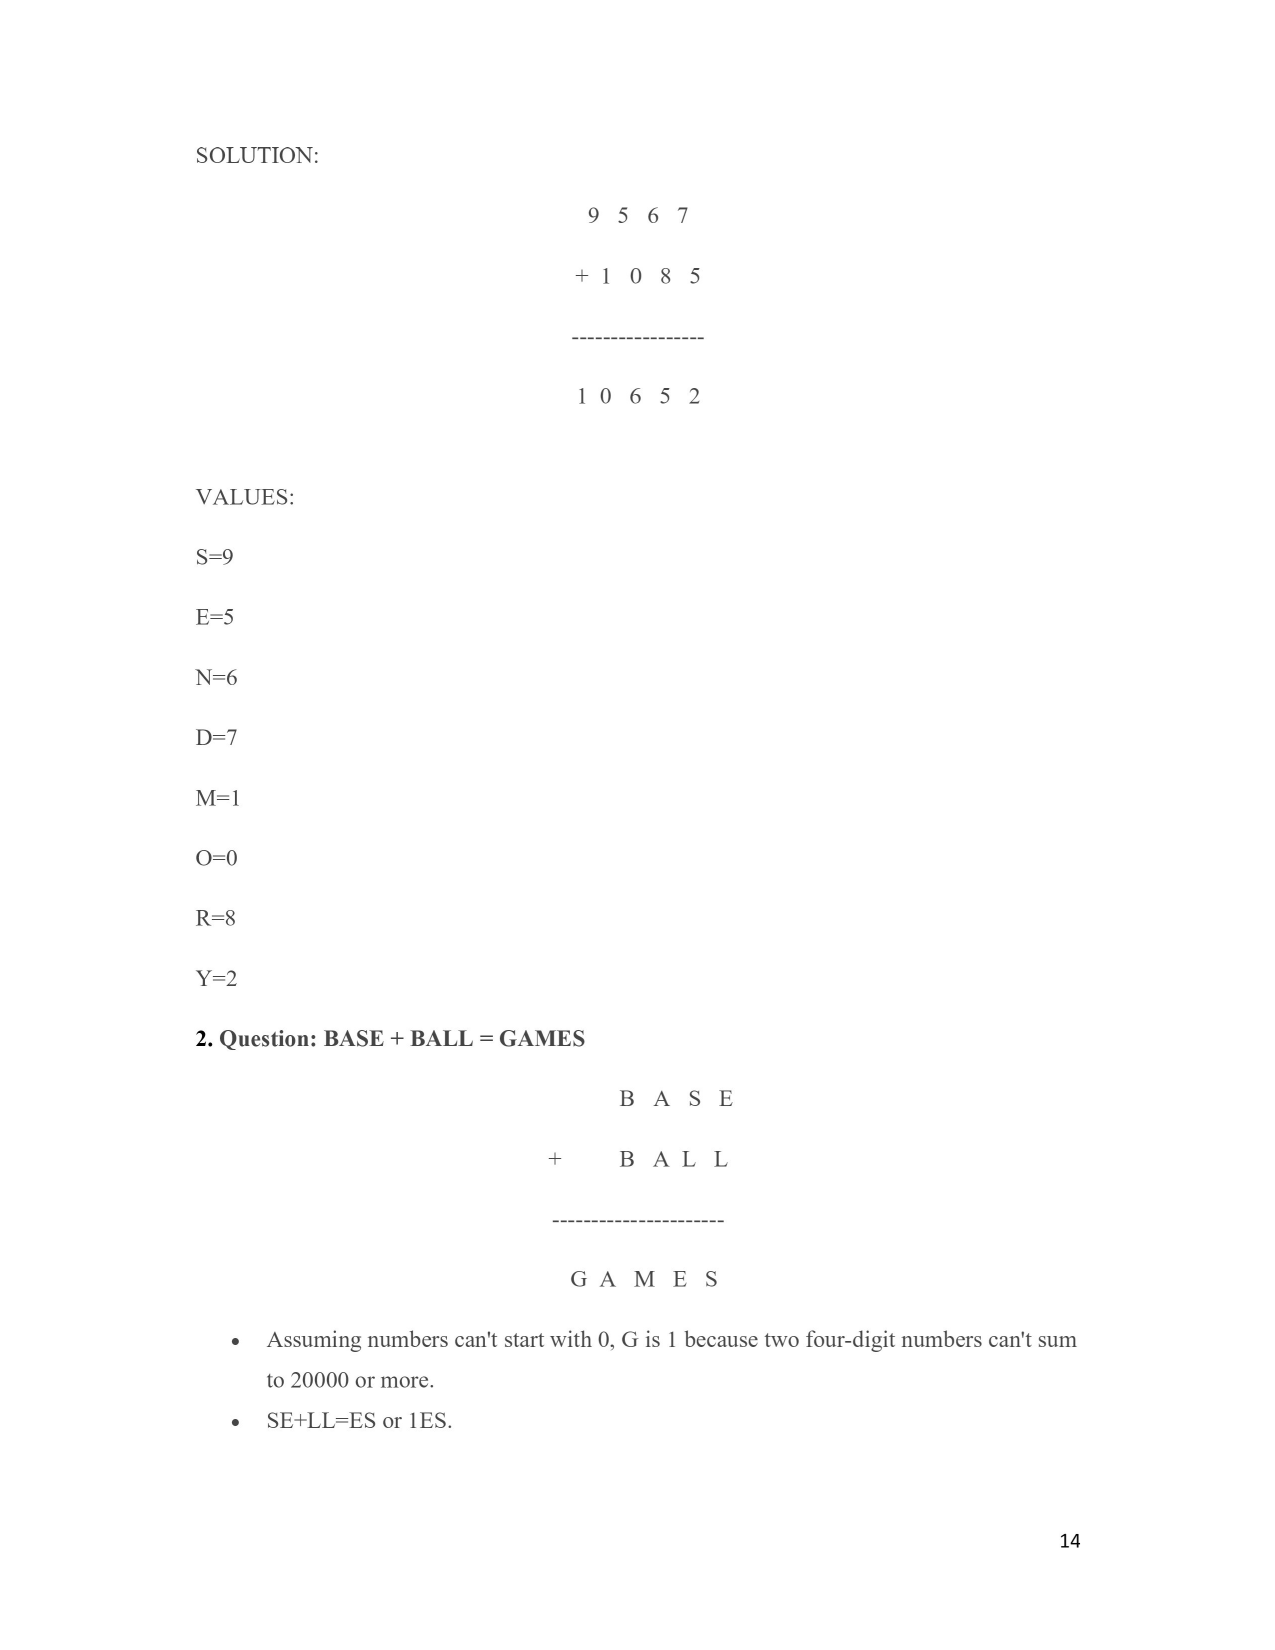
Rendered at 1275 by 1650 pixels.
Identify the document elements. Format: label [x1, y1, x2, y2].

picture [194, 147, 1081, 1548]
